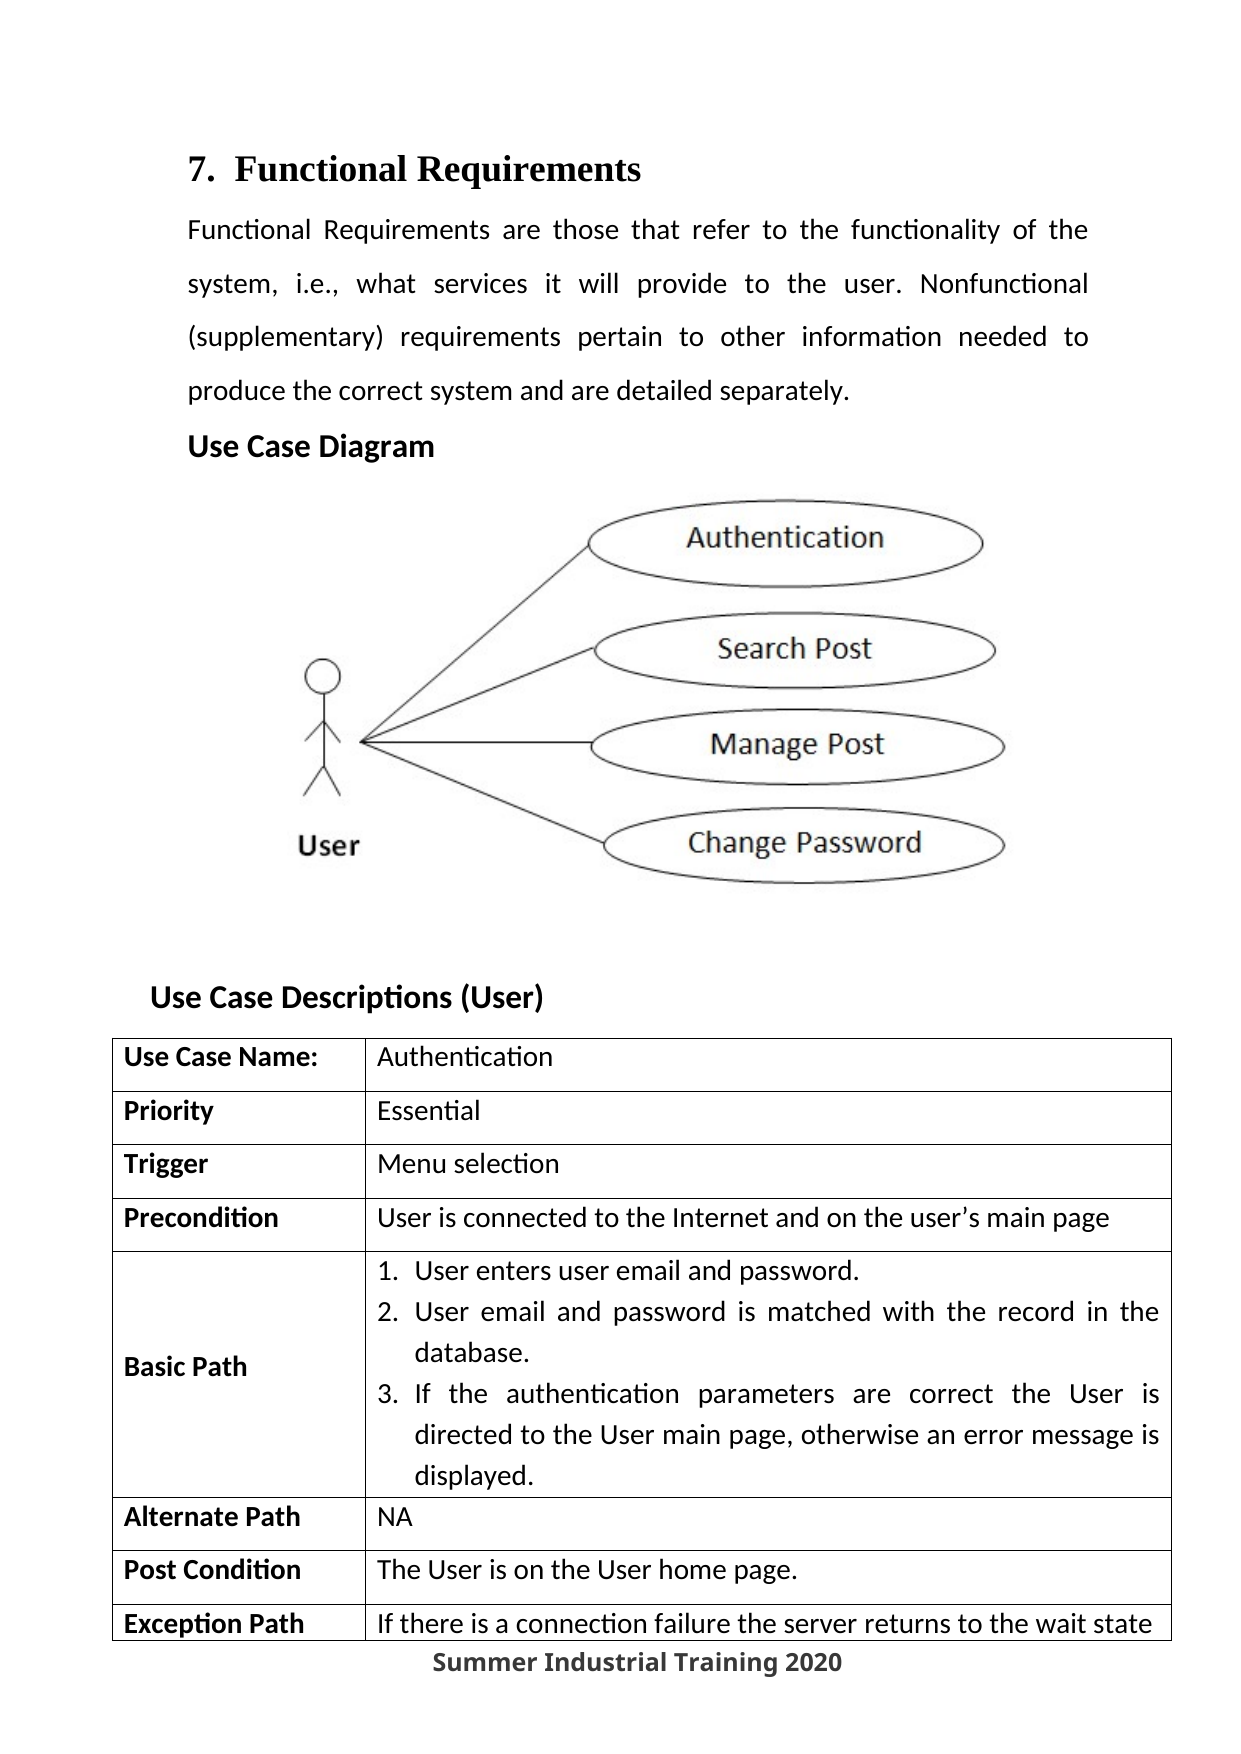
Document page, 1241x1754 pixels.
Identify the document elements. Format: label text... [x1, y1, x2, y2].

table_cell User is connected to the Internet and on the user’s main page [366, 1199, 1171, 1251]
table_header Authentication [366, 1039, 1171, 1091]
text Use Case Descriptions (User) [150, 976, 1090, 1017]
table_cell User enters user email and password. User email and password is matched with the record in the database. If the authentication parameters are correct the User is directed to the User main page, otherwise an error message is displayed. [366, 1252, 1171, 1497]
table_cell Precondition [113, 1199, 365, 1251]
table_cell Trigger [113, 1145, 365, 1198]
text Functional Requirements are those that refer to the functionality of the system, i.e., what services it will provide to the user. Nonfunctional (supplementary) requirements pertain to other information needed to produce the correct system and are detailed separately. [187, 211, 1090, 407]
table_cell Essential [366, 1092, 1171, 1144]
text 7. Functional Requirements [187, 147, 1090, 190]
table_cell Post Condition [113, 1551, 365, 1604]
table_cell Menu selection [366, 1145, 1171, 1198]
table_cell NA [366, 1498, 1171, 1550]
table_cell Exception Path [113, 1605, 365, 1640]
table_cell The User is on the User home page. [366, 1551, 1171, 1604]
picture [150, 486, 1114, 906]
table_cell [366, 1605, 1171, 1640]
table_cell Priority [113, 1092, 365, 1144]
table_header Use Case Name: [113, 1039, 365, 1091]
text Use Case Diagram [150, 425, 1090, 466]
table_cell Basic Path [113, 1252, 365, 1497]
table_cell Alternate Path [113, 1498, 365, 1550]
